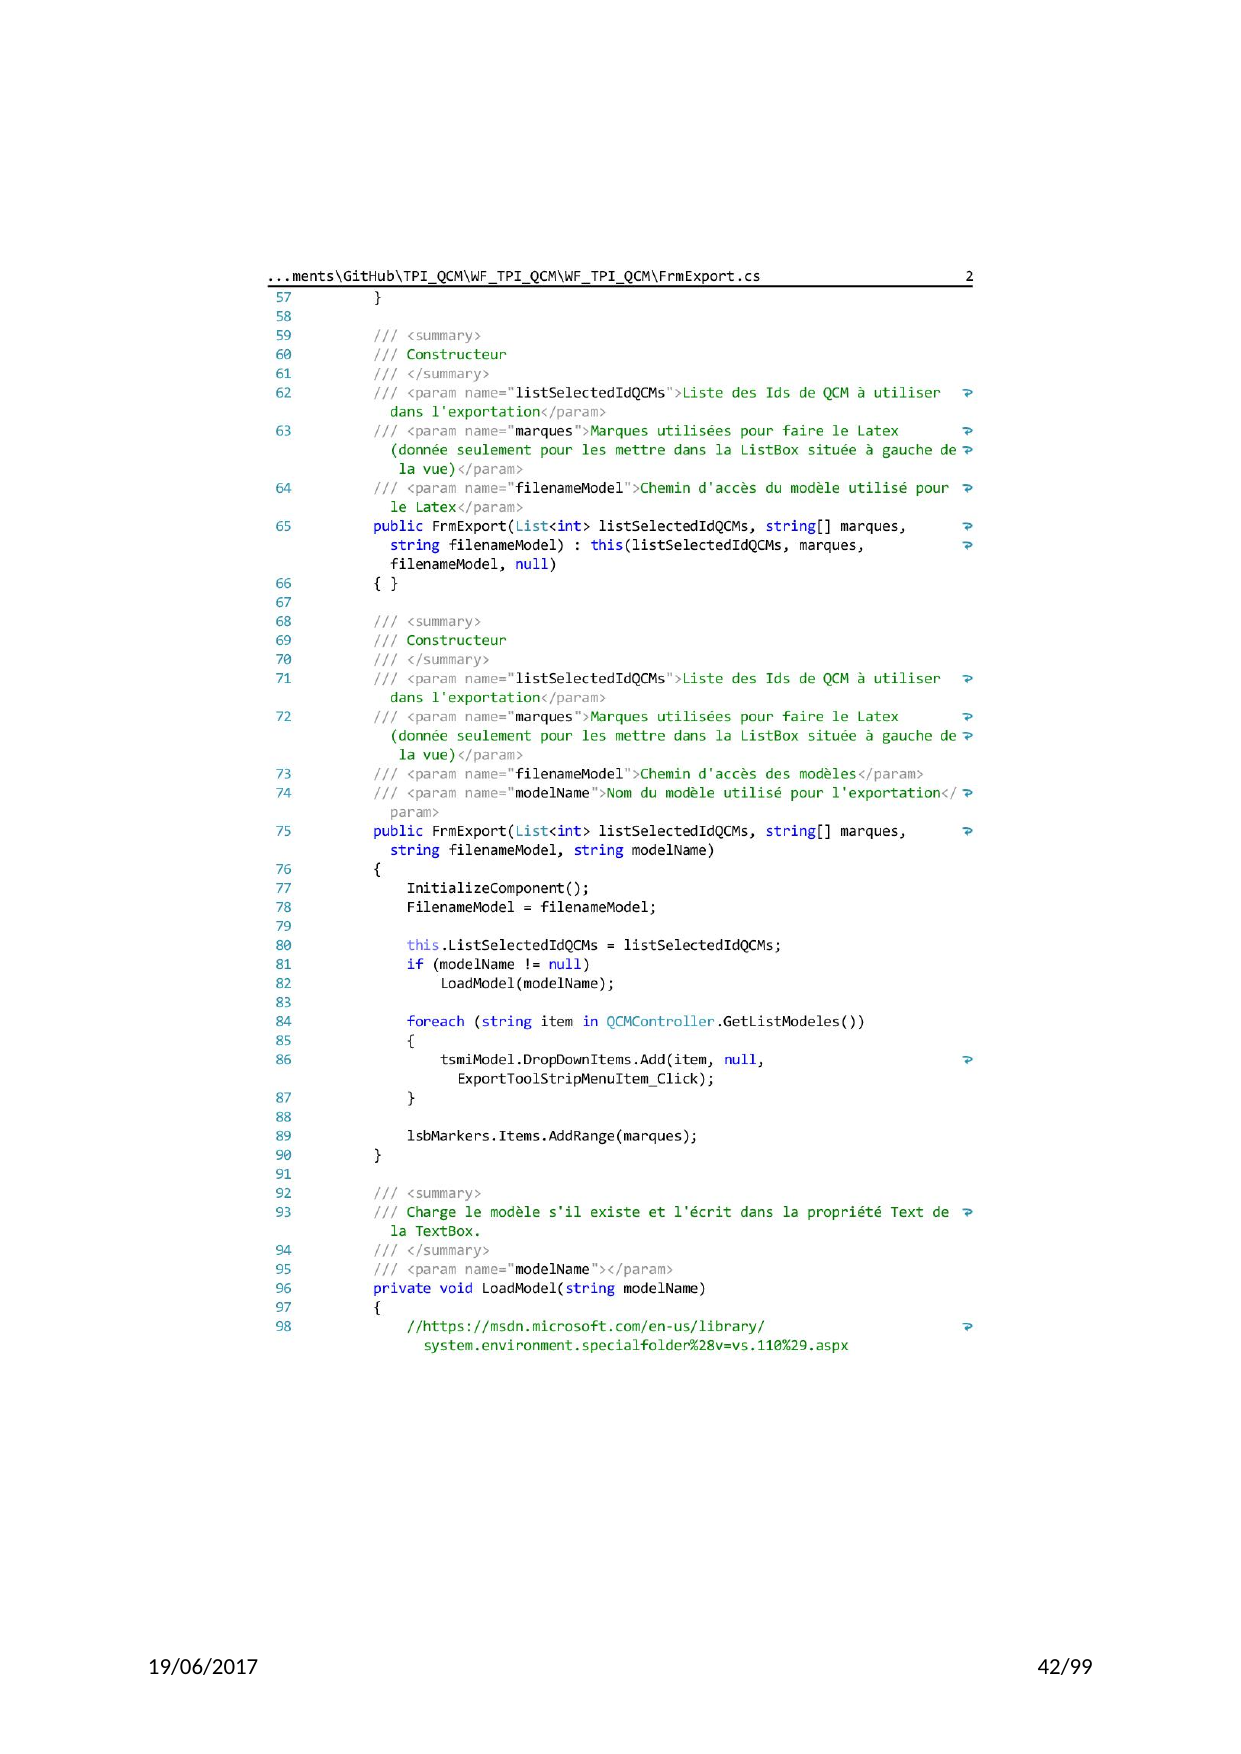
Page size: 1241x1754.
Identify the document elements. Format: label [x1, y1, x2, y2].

picture [147, 147, 1093, 1484]
